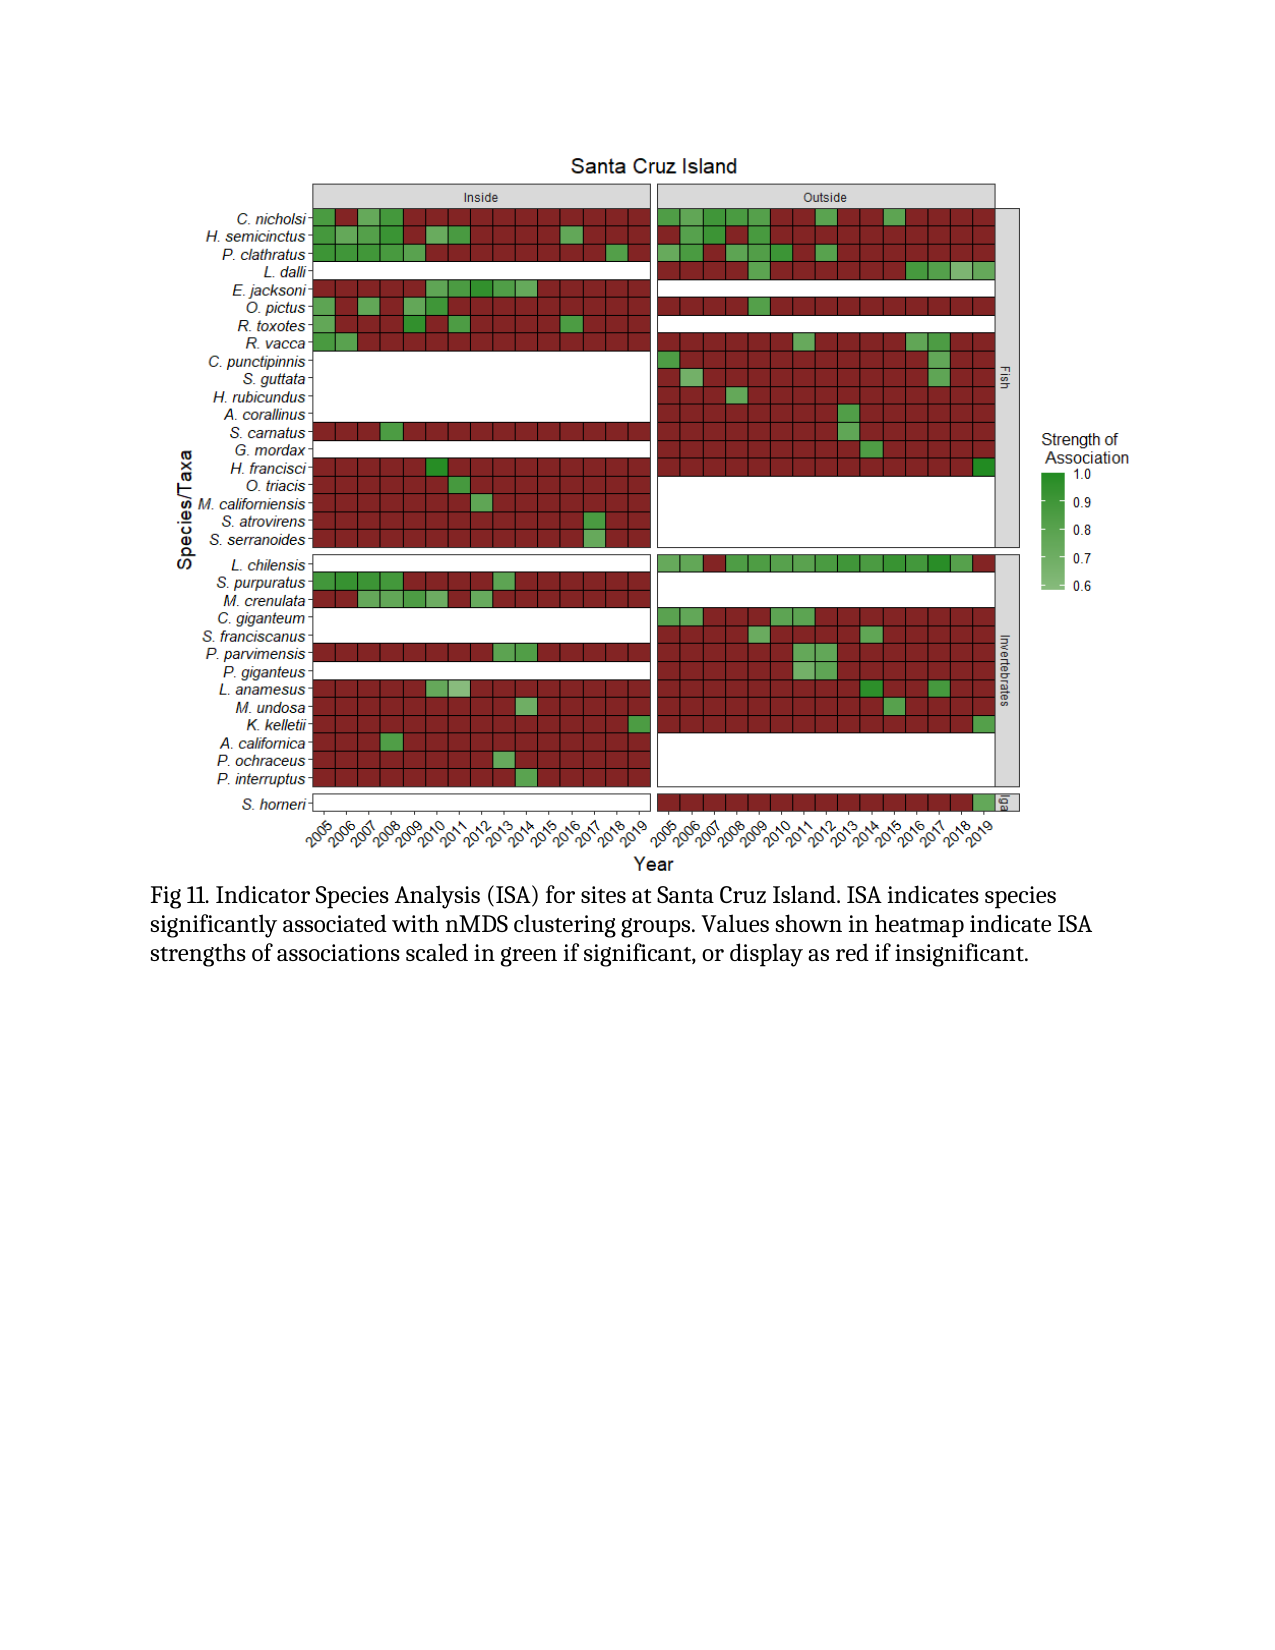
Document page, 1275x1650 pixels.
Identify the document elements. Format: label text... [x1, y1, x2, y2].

picture [168, 150, 1144, 882]
